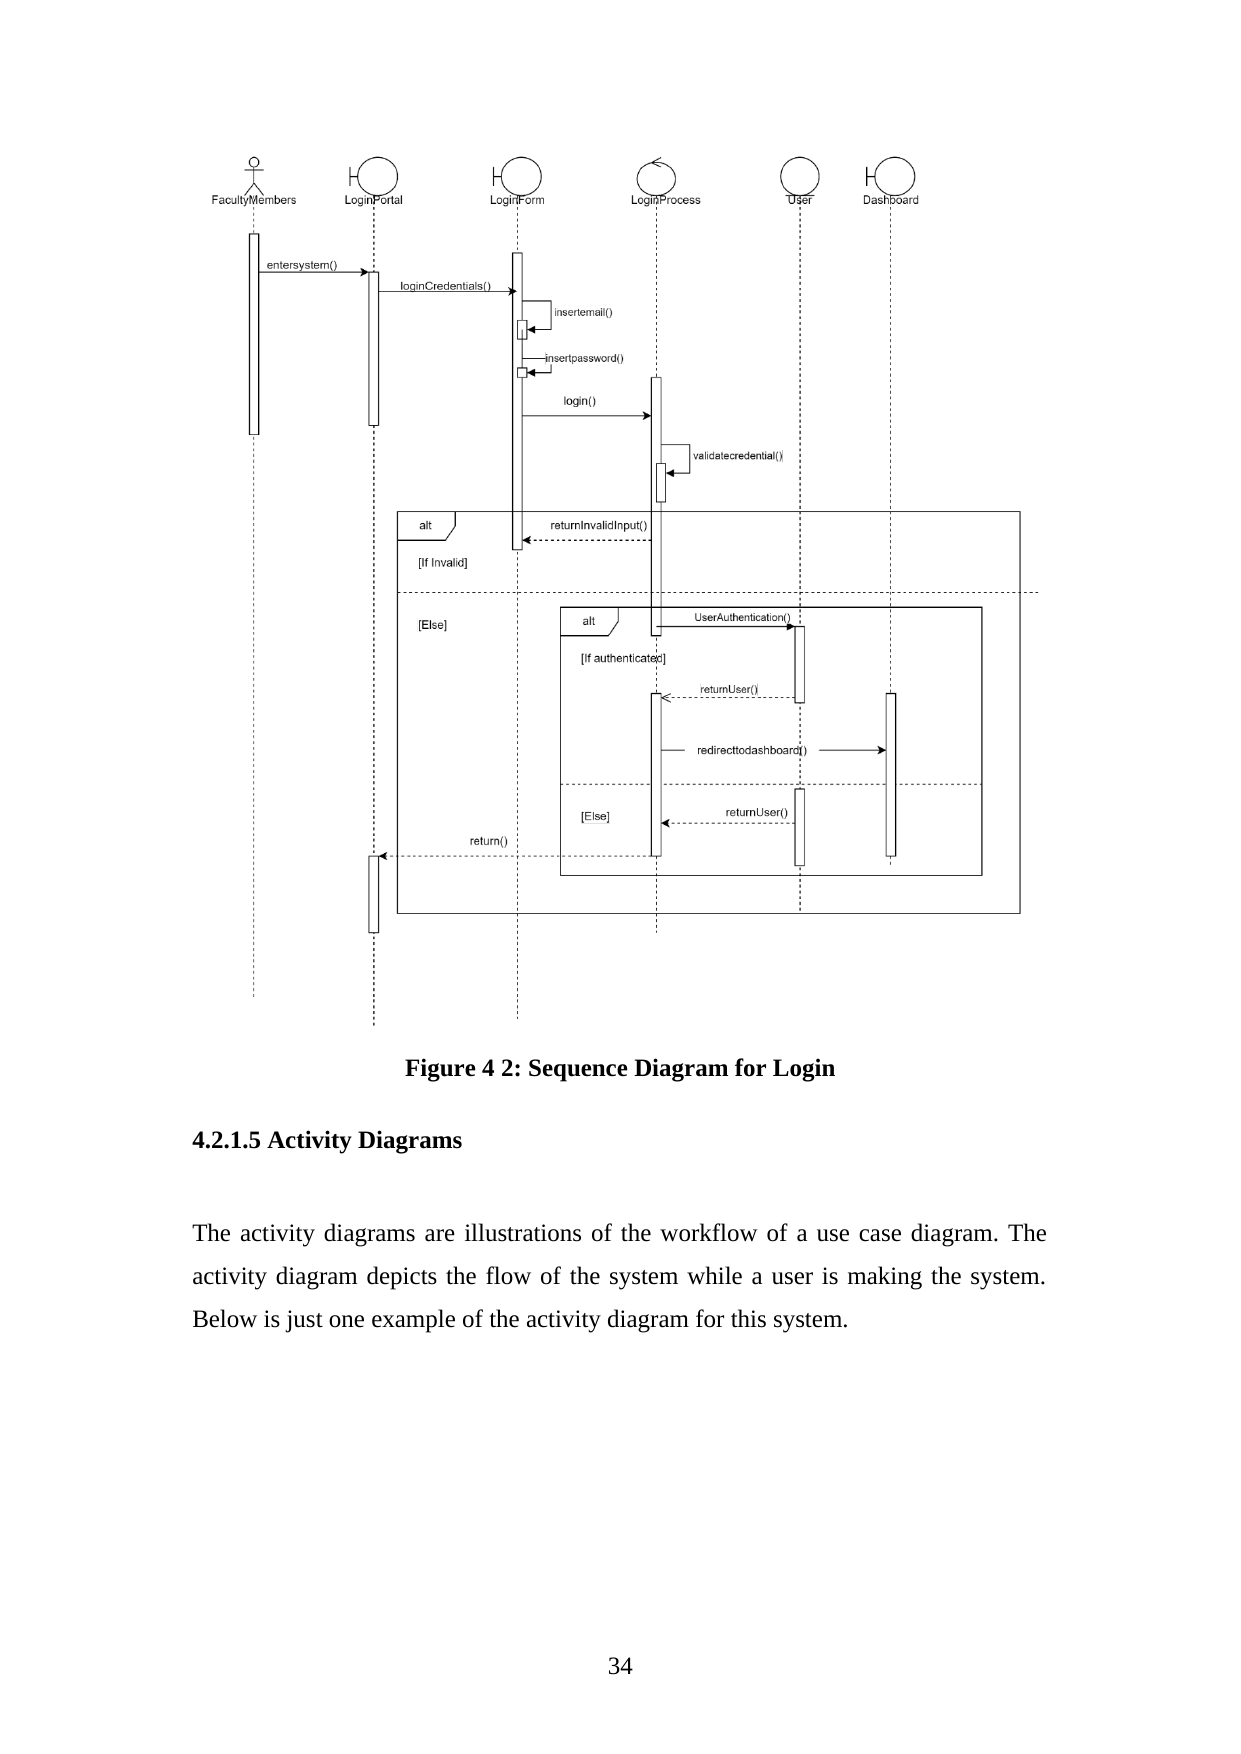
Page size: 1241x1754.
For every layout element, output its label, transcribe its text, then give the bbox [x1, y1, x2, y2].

text Figure 4 2: Sequence Diagram for Login [192, 1053, 1048, 1082]
subtitle Activity Diagrams [192, 1125, 1048, 1154]
text The activity diagrams are illustrations of the workflow of a use case diagram. The activity diagram depicts the flow of the system while a user is making the system. Below is just one example of the activity diagram for this system. [192, 1218, 1048, 1333]
picture [192, 147, 1049, 1039]
